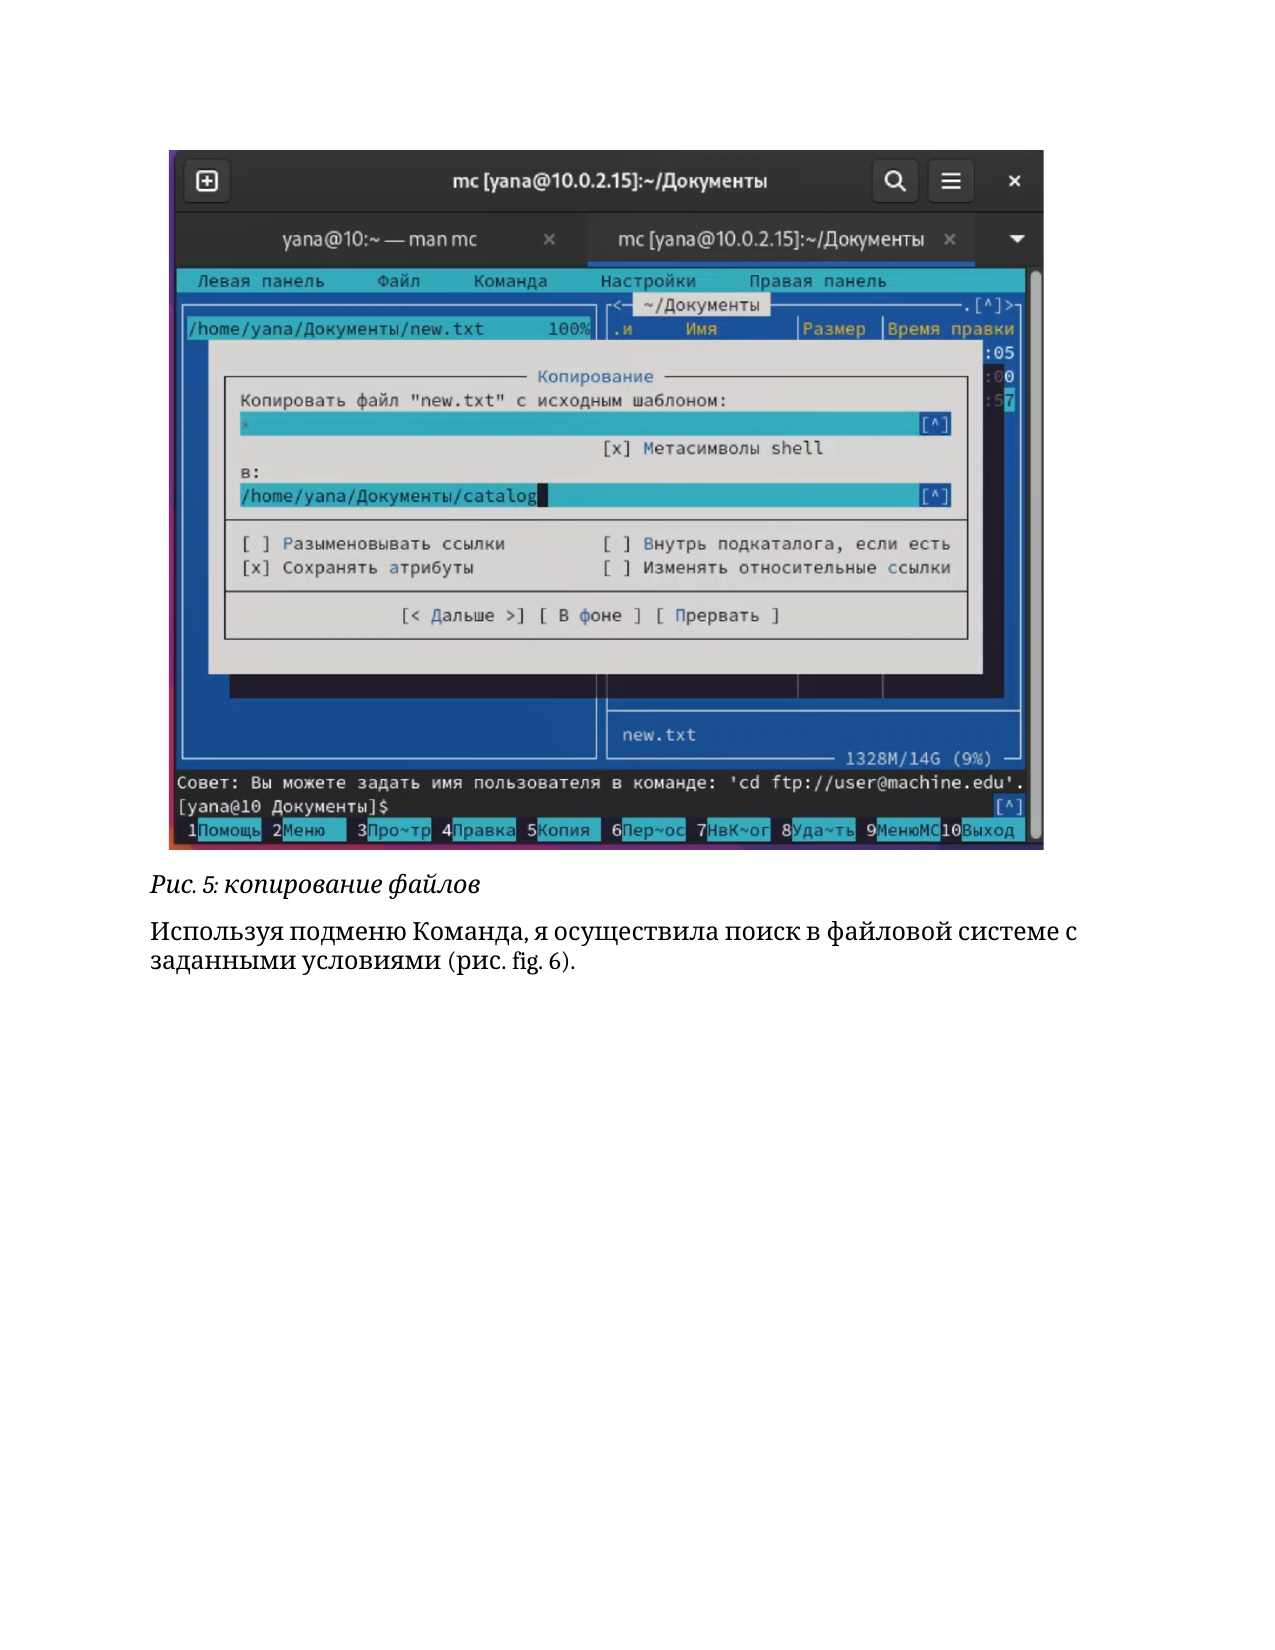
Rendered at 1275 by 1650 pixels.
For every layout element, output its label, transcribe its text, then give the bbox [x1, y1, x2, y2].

text Используя подменю Команда, я осуществила поиск в файловой системе с заданными условиями (рис. fig. 6). [150, 918, 1125, 976]
picture [168, 150, 1044, 850]
text Рис. 5: копирование файлов [150, 871, 1125, 899]
